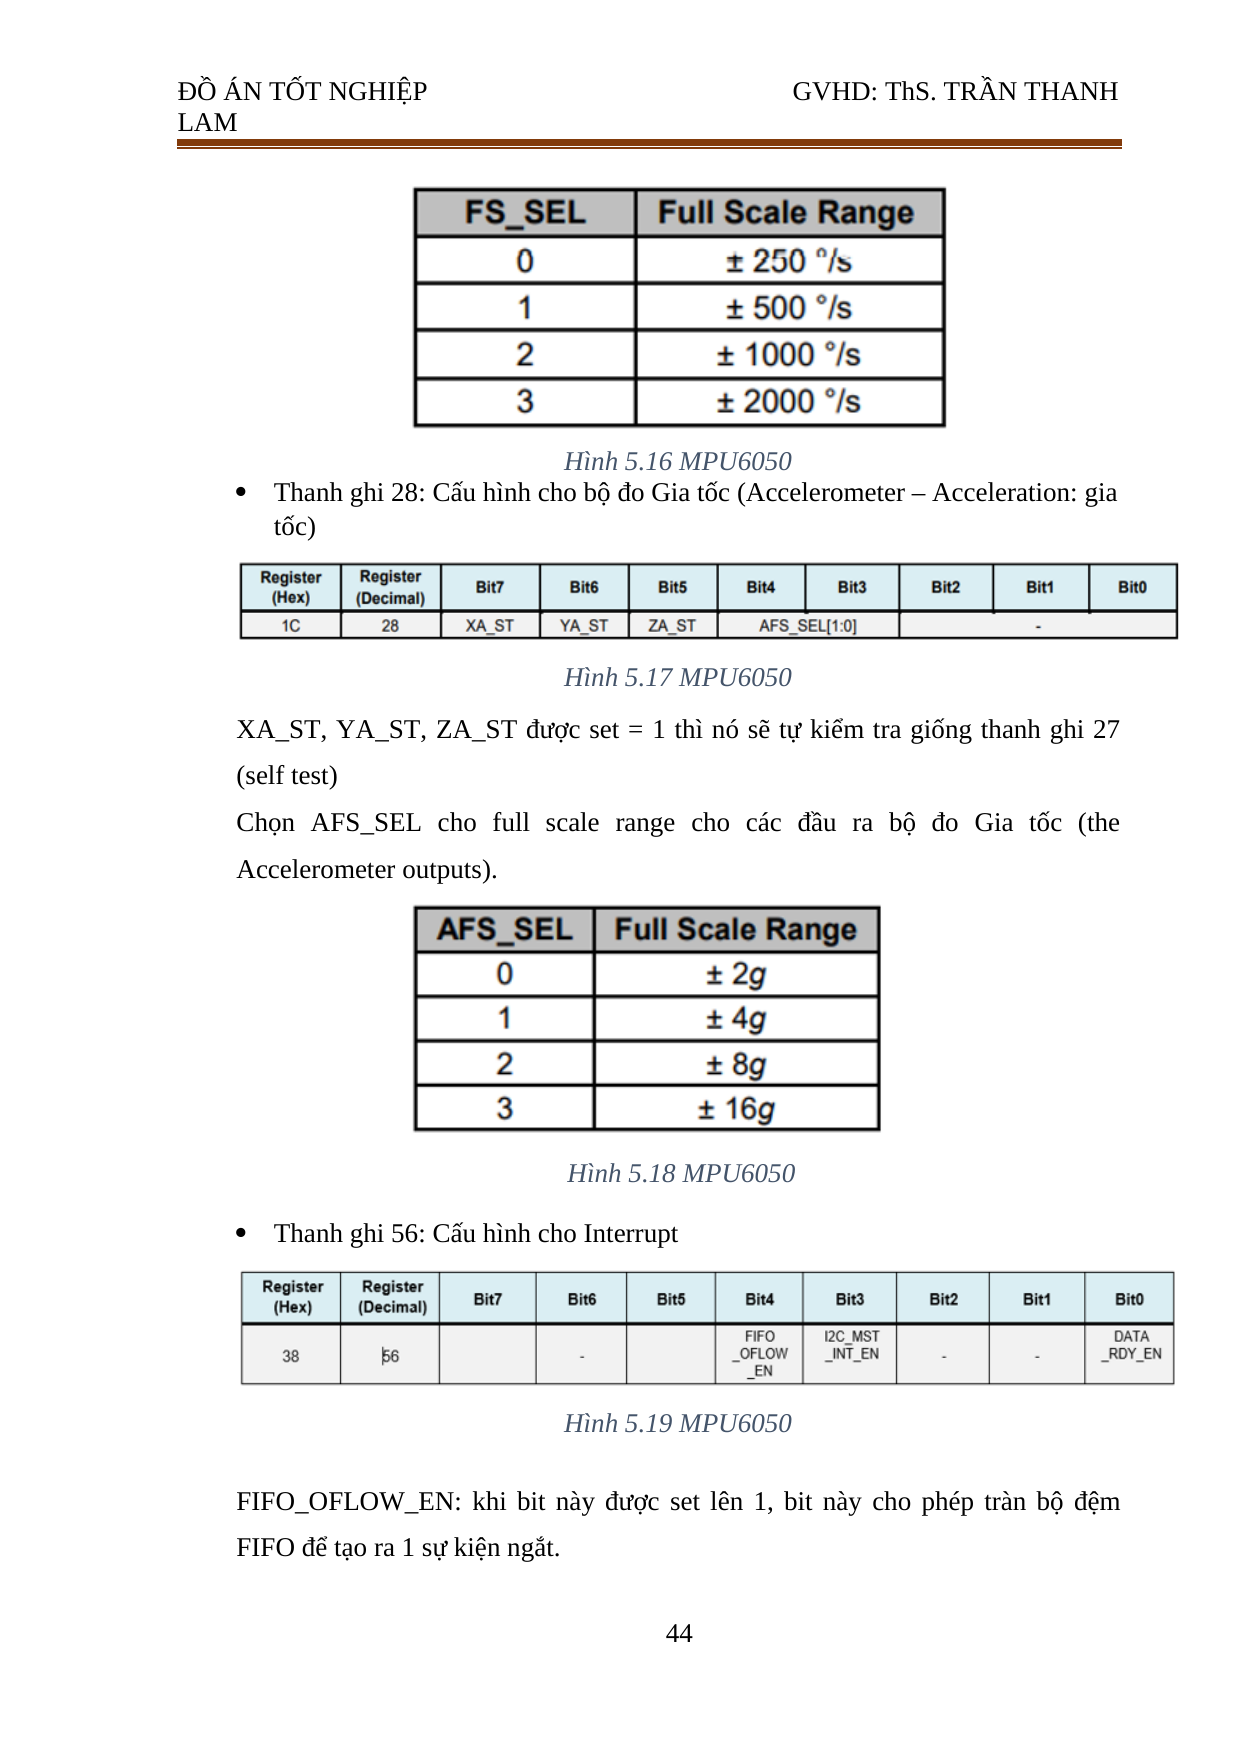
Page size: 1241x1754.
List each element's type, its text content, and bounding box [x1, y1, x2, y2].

picture [236, 560, 1182, 642]
picture [236, 1267, 1182, 1388]
text XA_ST, YA_ST, ZA_ST được set = 1 thì nó sẽ tự kiểm tra giống thanh ghi 27 (self test) [236, 713, 1122, 791]
list Thanh ghi 28: Cấu hình cho bộ đo Gia tốc (Accelerometer – Acceleration: gia tốc) [236, 477, 1122, 541]
list Thanh ghi 56: Cấu hình cho Interrupt [236, 1217, 1122, 1249]
text Hình 5.17 MPU6050 [177, 661, 1122, 692]
picture [408, 180, 951, 430]
text Hình 5.19 MPU6050 [177, 1407, 1122, 1438]
text FIFO_OFLOW_EN: khi bit này được set lên 1, bit này cho phép tràn bộ đệm FIFO để tạo ra 1 sự kiện ngắt. [236, 1485, 1122, 1562]
picture [404, 899, 895, 1142]
text Hình 5.16 MPU6050 [177, 445, 1122, 477]
text Chọn AFS_SEL cho full scale range cho các đầu ra bộ đo Gia tốc (the Accelerometer outputs). [236, 806, 1122, 884]
